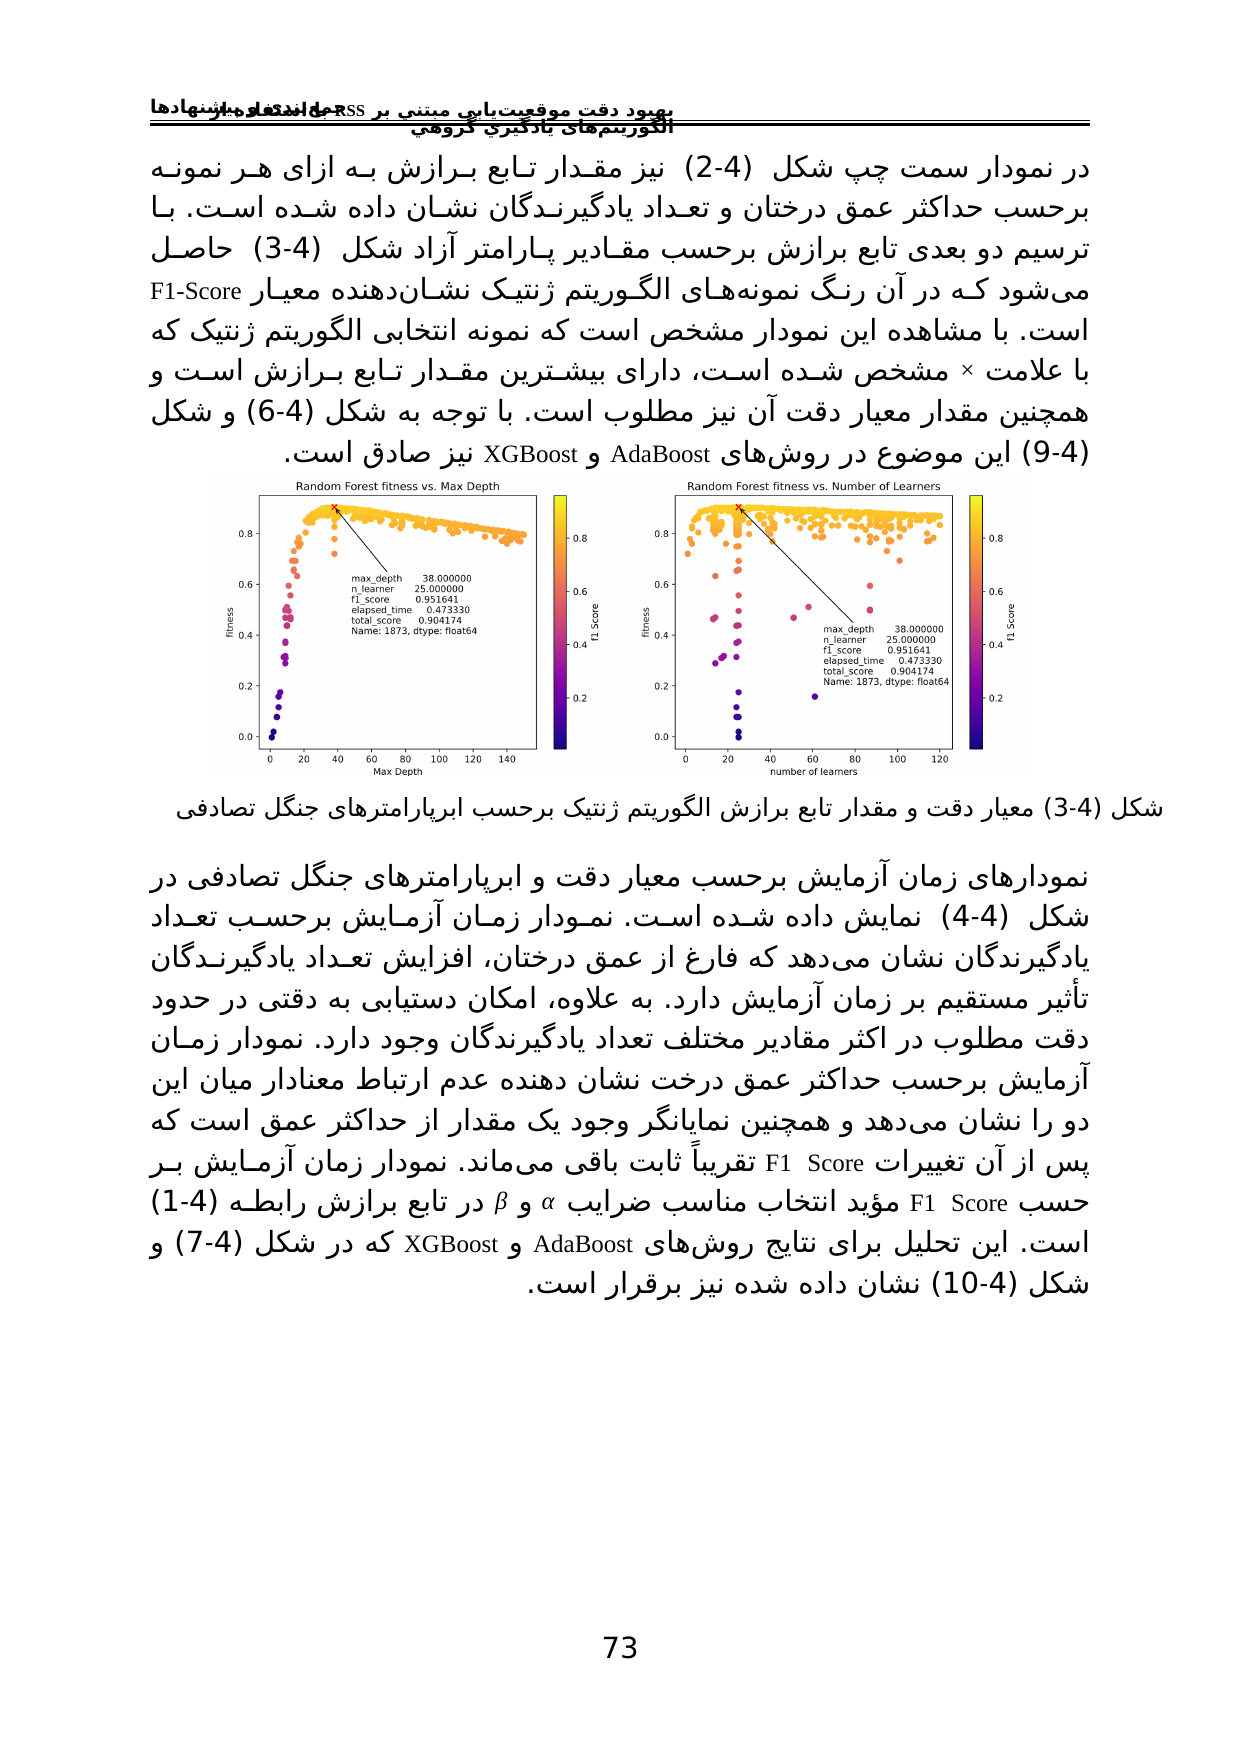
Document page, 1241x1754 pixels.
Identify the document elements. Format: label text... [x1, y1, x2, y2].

text نمودارهای زمان آزمایش برحسب معیار دقت و ابرپارامترهای جنگل تصادفی در ‏شکل (4˗14) نمایش داده شده است. نمودار زمان آزمایش برحسب تعداد یادگیرندگان نشان می‌دهد که فارغ از عمق درختان، افزایش تعداد یادگیرندگان تأثیر مستقیم بر زمان آزمایش دارد. به علاوه، امکان دستیابی به دقتی در حدود دقت مطلوب در اکثر مقادیر مختلف تعداد یادگیرندگان وجود دارد. نمودار زمان آزمایش برحسب حداکثر عمق درخت نشان دهنده عدم ارتباط معنا‌دار میان این دو را نشان می‌دهد و همچنین نمایانگر وجود یک مقدار از حداکثر عمق است که پس از آن تغییرات F1 Score تقریباً ثابت باقی می‌ماند. نمودار زمان آزمایش بر حسب F1 Score مؤید انتخاب مناسب ضرایب و در تابع برازش رابطه ‏(4˗1) است. این تحلیل برای نتایج روش‌های AdaBoost و XGBoost که در ‏شکل (4˗17) و ‏شکل (4˗20) نشان داده شده نیز برقرار است. [150, 859, 1090, 1300]
picture [209, 475, 1031, 776]
list معیار دقت و مقدار تابع برازش الگوریتم ژنتیک برحسب ابرپارامترهای جنگل تصادفی [677, 797, 1061, 821]
list معیار دقت و مقدار تابع برازش الگوریتم ژنتیک برحسب ابرپارامترهای جنگل تصادفی [150, 797, 694, 821]
text در نمودار سمت چپ ‏شکل (4˗12) نیز مقدار تابع برازش به ازای هر نمونه برحسب حداکثر عمق درختان و تعداد یادگیرندگان نشان داده شده است. با ترسیم دو بعدی تابع برازش برحسب مقادیر پارامتر آزاد ‏شکل (4˗13) حاصل می‌شود که در آن رنگ نمونه‌های الگوریتم ژنتیک نشان‌دهنده معیار F1-Score است. با مشاهده این نمودار مشخص است که نمونه انتخابی الگوریتم ژنتیک که با علامت مشخص شده است، دارای بیشترین مقدار تابع برازش است و همچنین مقدار معیار دقت آن نیز مطلوب است. با توجه به ‏شکل (4˗16) و ‏شکل (4˗19) این موضوع در روش‌های AdaBoost و XGBoost نیز صادق است. [150, 150, 1090, 469]
